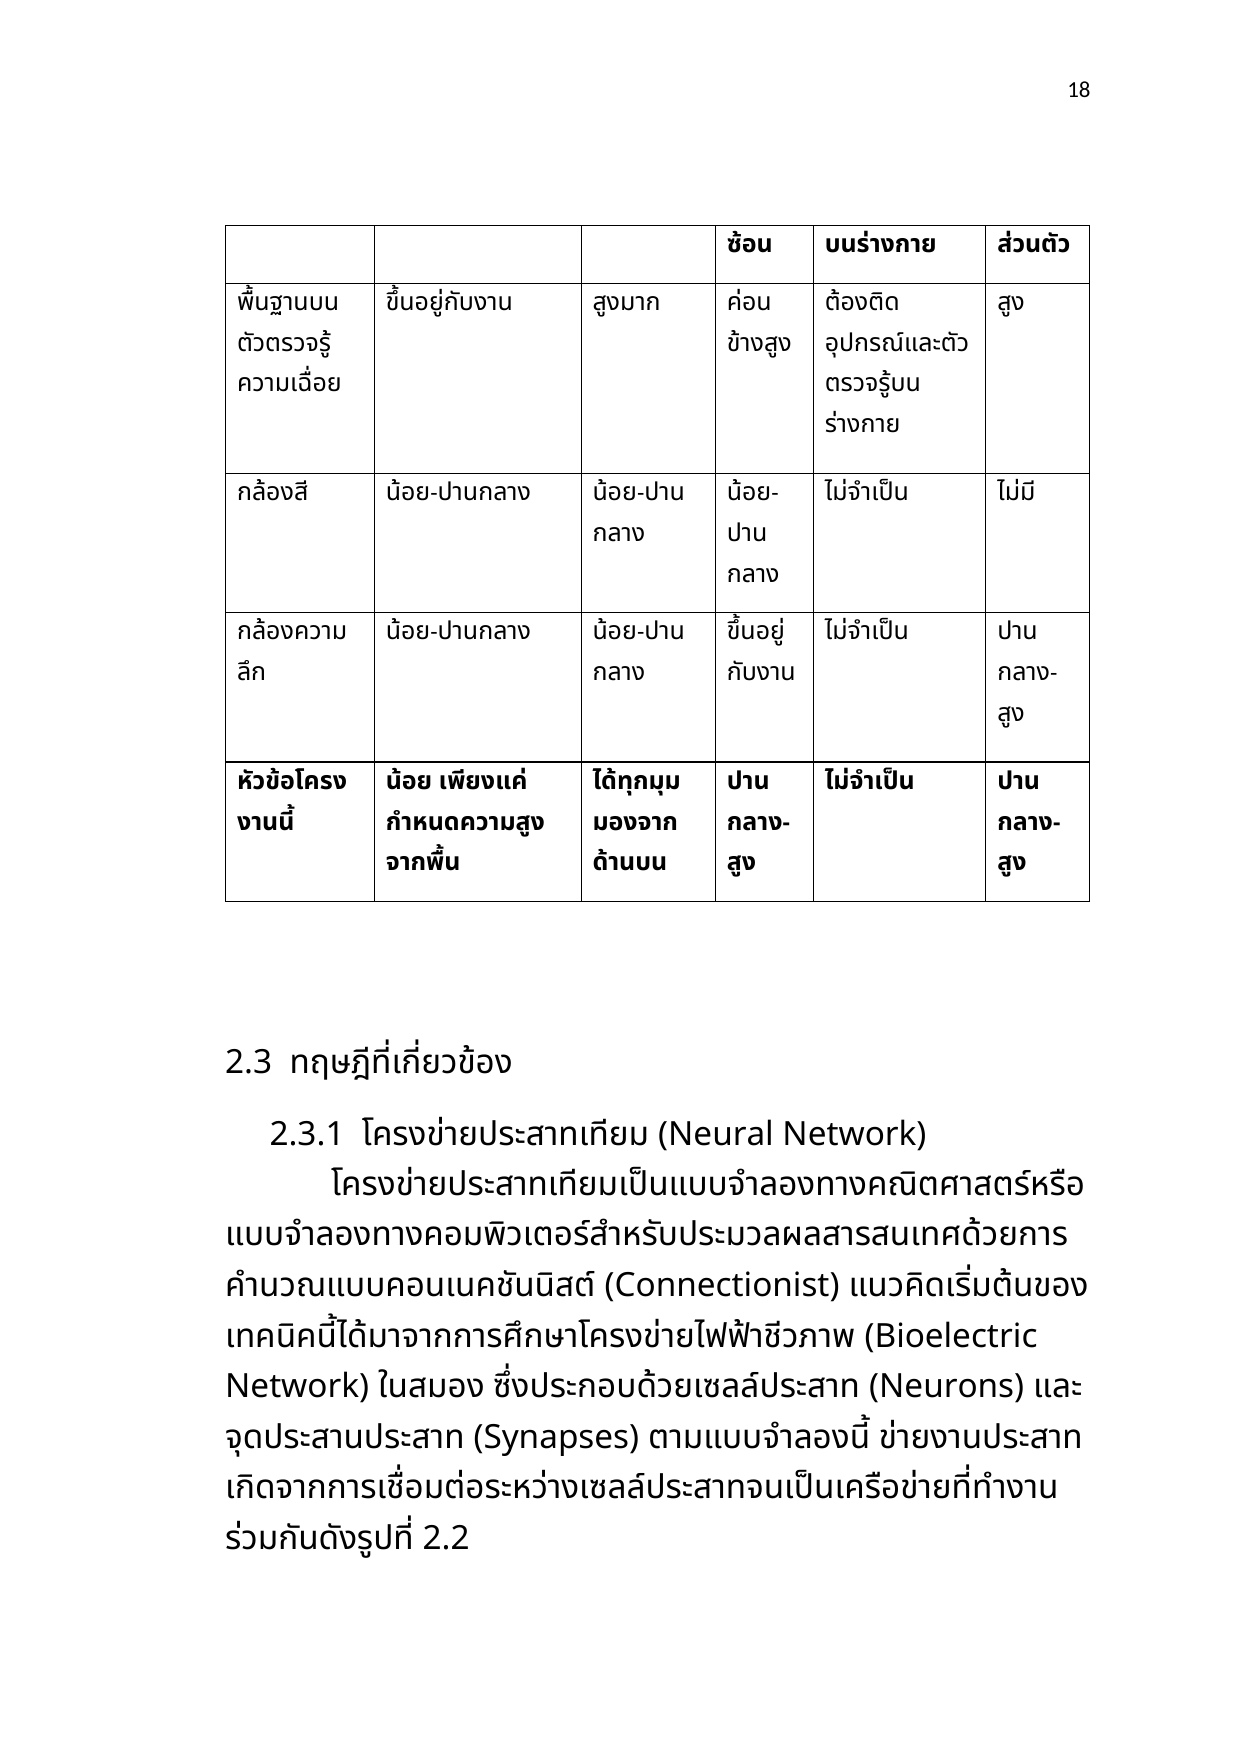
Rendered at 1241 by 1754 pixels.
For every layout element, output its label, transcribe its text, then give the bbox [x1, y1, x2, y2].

table_cell ไม่จำเป็น [814, 613, 985, 761]
table_cell ปานกลาง-สูง [716, 763, 813, 901]
table_cell ความซับซ้อน [716, 226, 813, 283]
table_cell กล้องสี [226, 474, 374, 612]
table_cell ไม่มี [986, 474, 1089, 612]
table_cell ขึ้นอยู่กับงาน [716, 613, 813, 761]
table_cell กล้องความลึก [226, 613, 374, 761]
table_cell น้อย-ปานกลาง [375, 474, 581, 612]
table_cell ปานกลาง-สูง [986, 763, 1089, 901]
table_cell น้อย เพียงแค่กำหนดความสูงจากพื้น [375, 763, 581, 901]
table_cell สูง [986, 284, 1089, 473]
table_cell น้อย-ปานกลาง [716, 474, 813, 612]
table_cell ไม่จำเป็น [814, 763, 985, 901]
text โครงข่ายประสาทเทียมเป็นแบบจำลองทางคณิตศาสตร์หรือแบบจำลองทางคอมพิวเตอร์สำหรับประมวลผลสารสนเทศด้วยการคำนวณแบบคอนเนคชันนิสต์ (Connectionist) แนวคิดเริ่มต้นของเทคนิคนี้ได้มาจากการศึกษาโครงข่ายไฟฟ้าชีวภาพ (Bioelectric Network) ในสมอง ซึ่งประกอบด้วยเซลล์ประสาท (Neurons) และจุดประสานประสาท (Synapses) ตามแบบจำลองนี้ ข่ายงานประสาทเกิดจากการเชื่อมต่อระหว่างเซลล์ประสาทจนเป็นเครือข่ายที่ทำงานร่วมกันดังรูปที่ 2.2 [225, 1160, 1090, 1564]
subtitle 2.3 ทฤษฎีที่เกี่ยวข้อง [225, 1038, 1090, 1089]
table_cell ค่อนข้างสูง [716, 284, 813, 473]
table_cell ได้ทุกมุมมองจากด้านบน [582, 763, 715, 901]
table_cell ต้องติดอุปกรณ์และตัวตรวจรู้บนร่างกาย [814, 284, 985, 473]
table_cell หัวข้อโครงงานนี้ [226, 763, 374, 901]
table_cell พื้นฐานบนตัวตรวจรู้ความเฉื่อย [226, 284, 374, 473]
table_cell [814, 226, 985, 283]
table_cell สูงมาก [582, 284, 715, 473]
table_cell น้อย-ปานกลาง [582, 474, 715, 612]
text 2.3.1 โครงข่ายประสาทเทียม (Neural Network) [225, 1109, 1090, 1160]
table_cell น้อย-ปานกลาง [582, 613, 715, 761]
table_cell ปานกลาง-สูง [986, 613, 1089, 761]
table_cell ไม่จำเป็น [814, 474, 985, 612]
table_cell น้อย-ปานกลาง [375, 613, 581, 761]
table_cell ความเป็นส่วนตัว [986, 226, 1089, 283]
table_cell ขึ้นอยู่กับงาน [375, 284, 581, 473]
